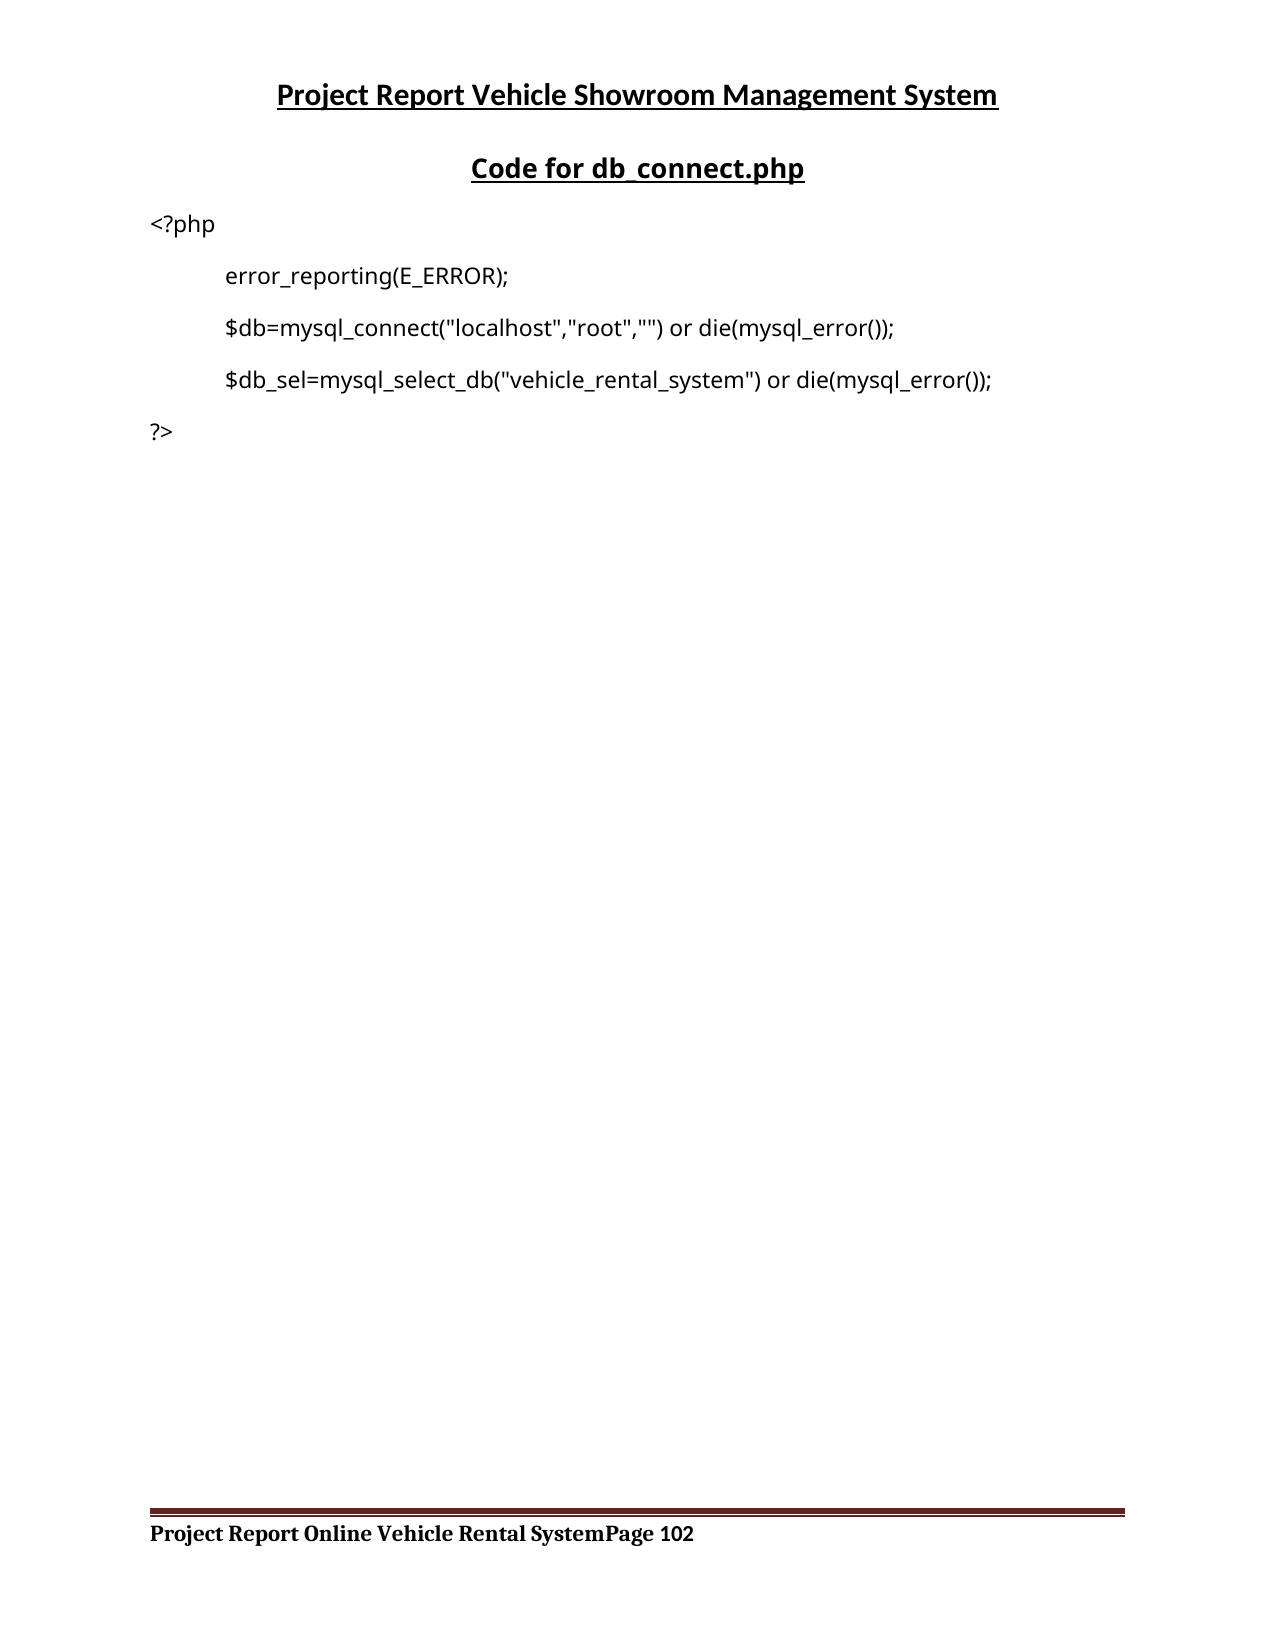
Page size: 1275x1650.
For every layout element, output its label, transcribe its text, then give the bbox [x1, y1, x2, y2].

text error_reporting(E_ERROR); [150, 260, 1125, 291]
text <?php [150, 208, 1125, 239]
text Code for db_connect.php [150, 150, 1125, 187]
text $db=mysql_connect("localhost","root","") or die(mysql_error()); [150, 312, 1125, 343]
text ?> [150, 416, 1125, 447]
text $db_sel=mysql_select_db("vehicle_rental_system") or die(mysql_error()); [150, 364, 1125, 395]
